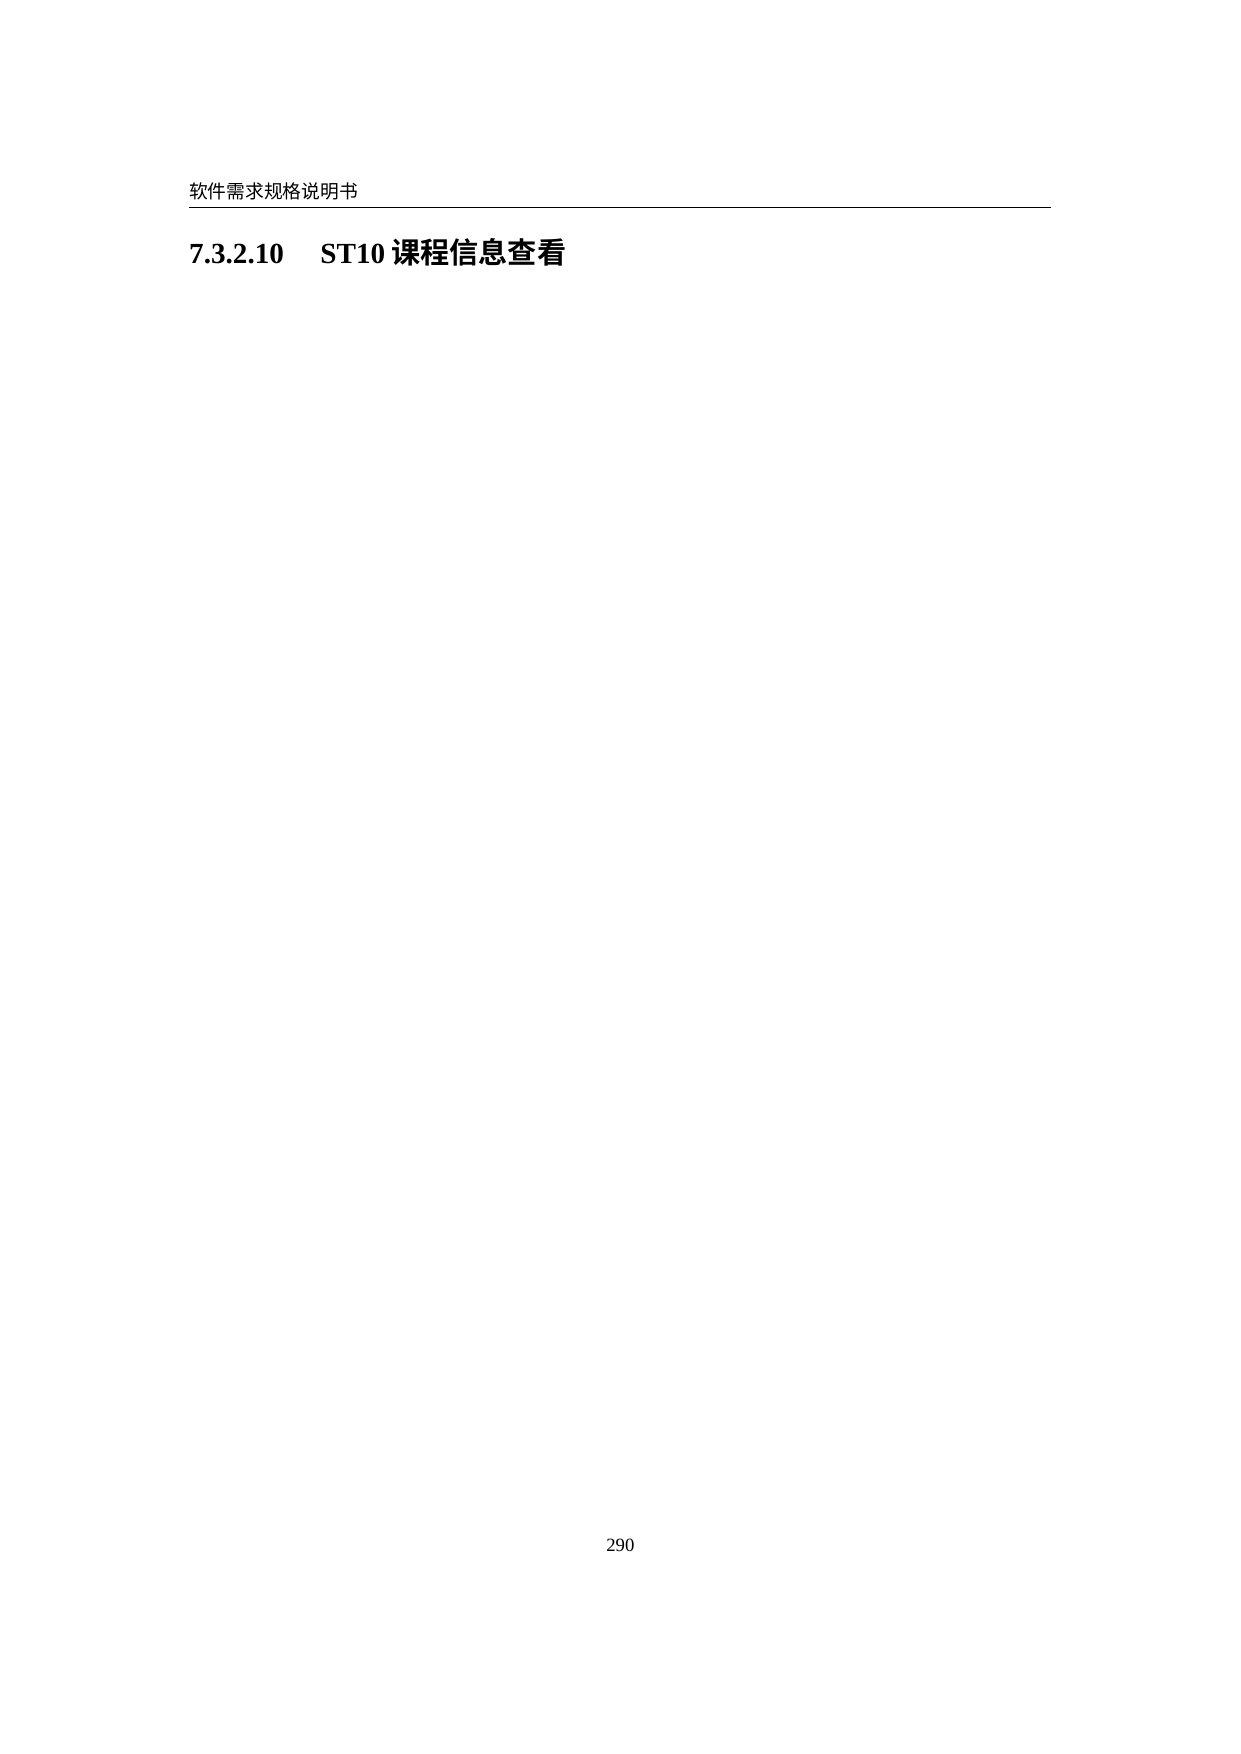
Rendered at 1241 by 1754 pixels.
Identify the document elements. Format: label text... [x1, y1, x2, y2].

subtitle ST10课程信息查看 [189, 229, 1051, 272]
